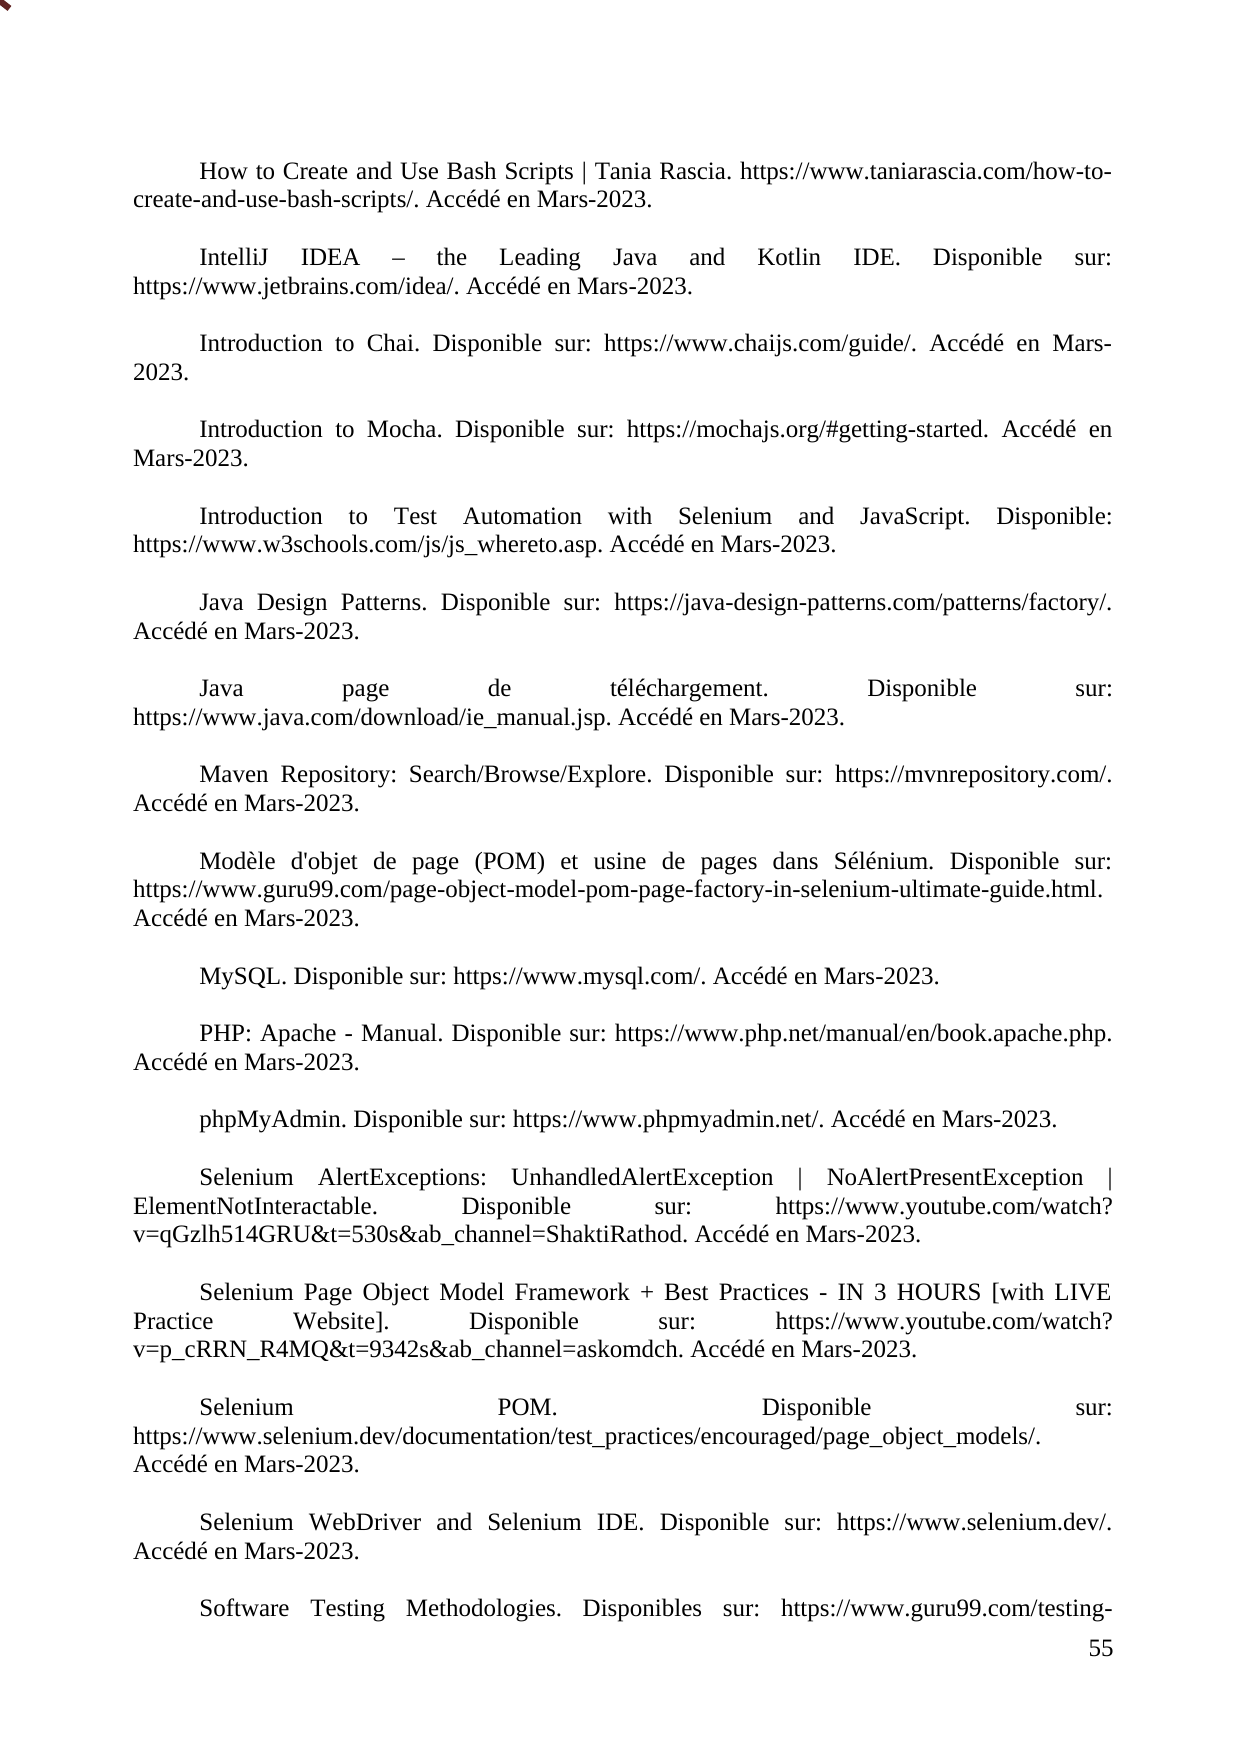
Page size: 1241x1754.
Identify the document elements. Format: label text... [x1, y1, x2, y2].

text PHP: Apache - Manual. Disponible sur: https://www.php.net/manual/en/book.apache.php. Accédé en Mars-2023. [133, 1018, 1113, 1076]
text Modèle d'objet de page (POM) et usine de pages dans Sélénium. Disponible sur: https://www.guru99.com/page-object-model-pom-page-factory-in-selenium-ultimate-guide.html. Accédé en Mars-2023. [133, 846, 1113, 932]
text IntelliJ IDEA – the Leading Java and Kotlin IDE. Disponible sur: https://www.jetbrains.com/idea/. Accédé en Mars-2023. [133, 242, 1113, 299]
text Selenium AlertExceptions: UnhandledAlertException | NoAlertPresentException | ElementNotInteractable. Disponible sur: https://www.youtube.com/watch?v=qGzlh514GRU&t=530s&ab_channel=ShaktiRathod. Accédé en Mars-2023. [133, 1162, 1113, 1248]
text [133, 1593, 1113, 1622]
text How to Create and Use Bash Scripts | Tania Rascia. https://www.taniarascia.com/how-to-create-and-use-bash-scripts/. Accédé en Mars-2023. [133, 156, 1113, 213]
text Introduction to Chai. Disponible sur: https://www.chaijs.com/guide/. Accédé en Mars-2023. [133, 328, 1113, 386]
text Selenium Page Object Model Framework + Best Practices - IN 3 HOURS [with LIVE Practice Website]. Disponible sur: https://www.youtube.com/watch?v=p_cRRN_R4MQ&t=9342s&ab_channel=askomdch. Accédé en Mars-2023. [133, 1277, 1113, 1363]
text Introduction to Test Automation with Selenium and JavaScript. Disponible: https://www.w3schools.com/js/js_whereto.asp. Accédé en Mars-2023. [133, 501, 1113, 558]
text Introduction to Mocha. Disponible sur: https://mochajs.org/#getting-started. Accédé en Mars-2023. [133, 414, 1113, 472]
text Java Design Patterns. Disponible sur: https://java-design-patterns.com/patterns/factory/. Accédé en Mars-2023. [133, 587, 1113, 644]
text MySQL. Disponible sur: https://www.mysql.com/. Accédé en Mars-2023. [133, 961, 1113, 989]
text Selenium WebDriver and Selenium IDE. Disponible sur: https://www.selenium.dev/. Accédé en Mars-2023. [133, 1507, 1113, 1564]
text Selenium POM. Disponible sur: https://www.selenium.dev/documentation/test_practices/encouraged/page_object_models/. Accédé en Mars-2023. [133, 1392, 1113, 1478]
text phpMyAdmin. Disponible sur: https://www.phpmyadmin.net/. Accédé en Mars-2023. [133, 1104, 1113, 1133]
text Java page de téléchargement. Disponible sur: https://www.java.com/download/ie_manual.jsp. Accédé en Mars-2023. [133, 673, 1113, 731]
text Maven Repository: Search/Browse/Explore. Disponible sur: https://mvnrepository.com/. Accédé en Mars-2023. [133, 759, 1113, 817]
